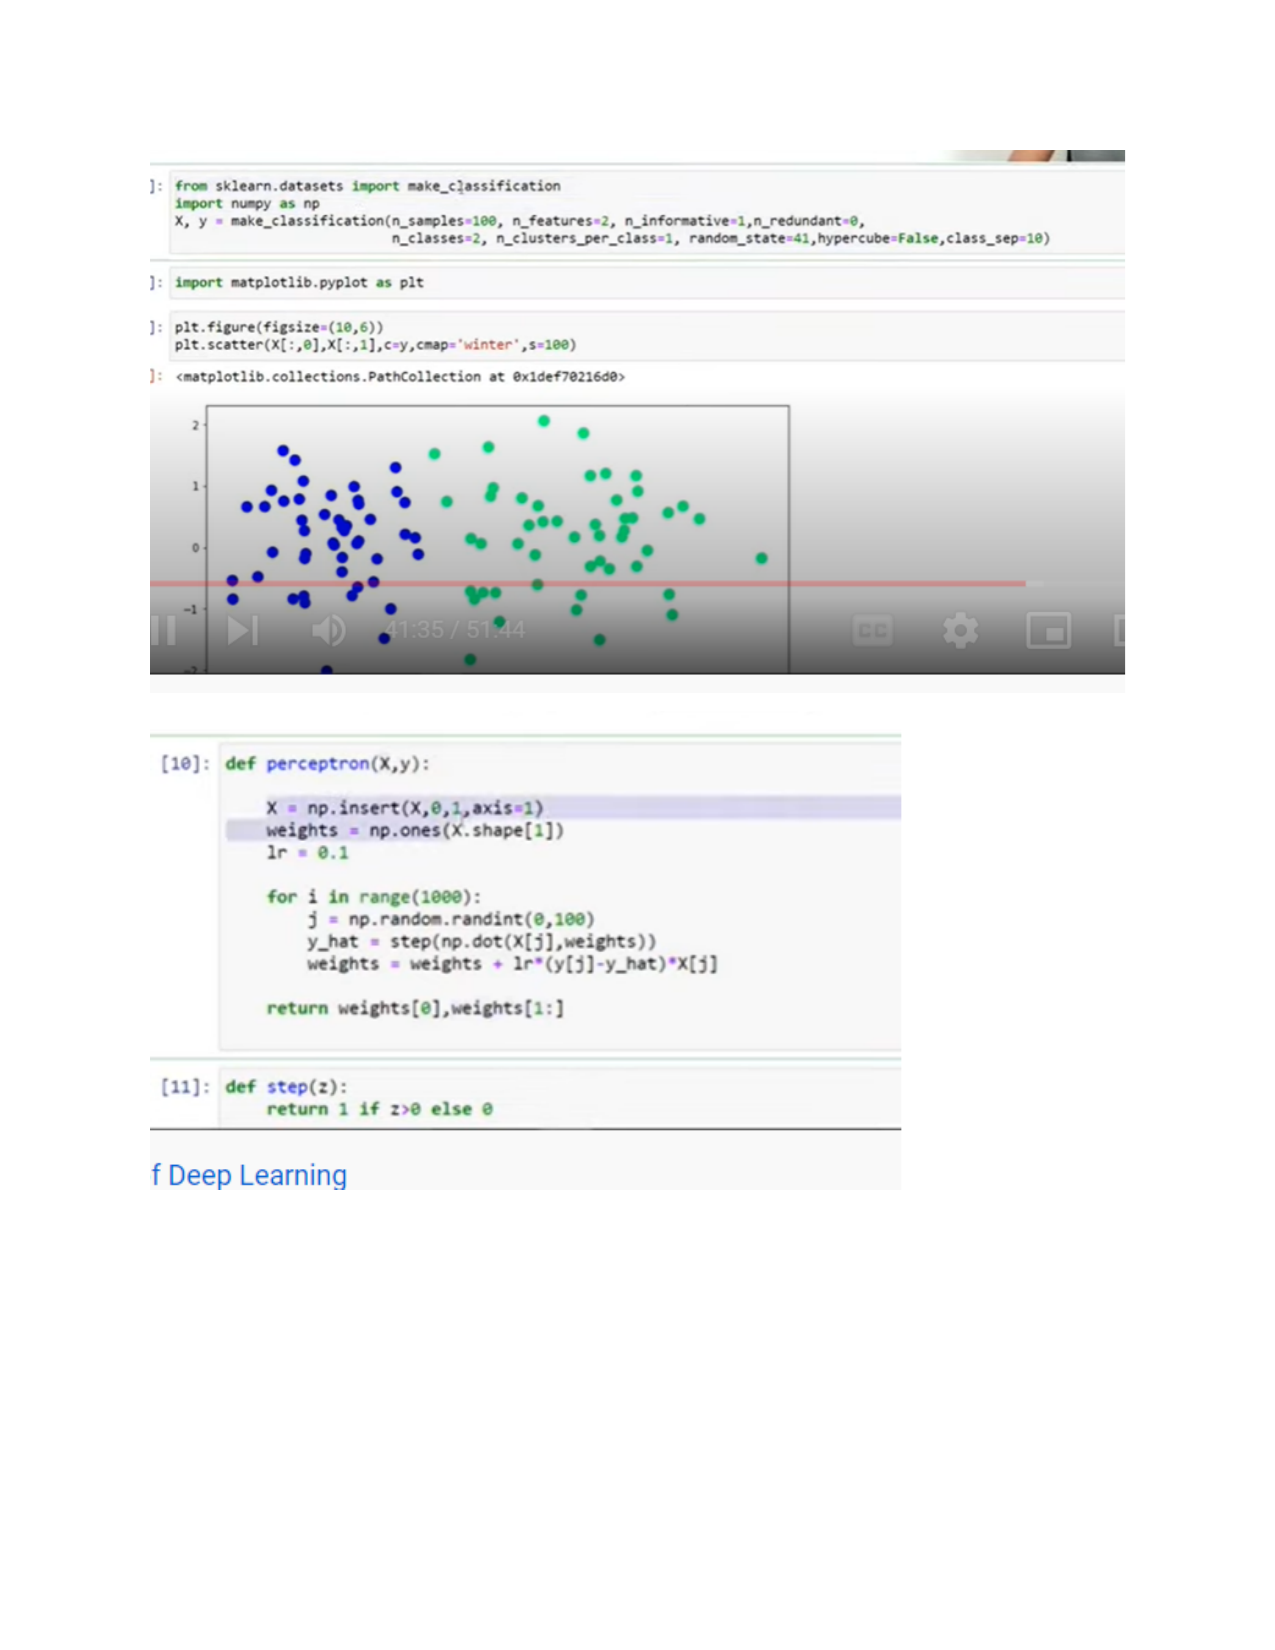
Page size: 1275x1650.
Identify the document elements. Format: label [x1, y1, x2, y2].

picture [150, 711, 902, 1190]
picture [150, 150, 1125, 693]
